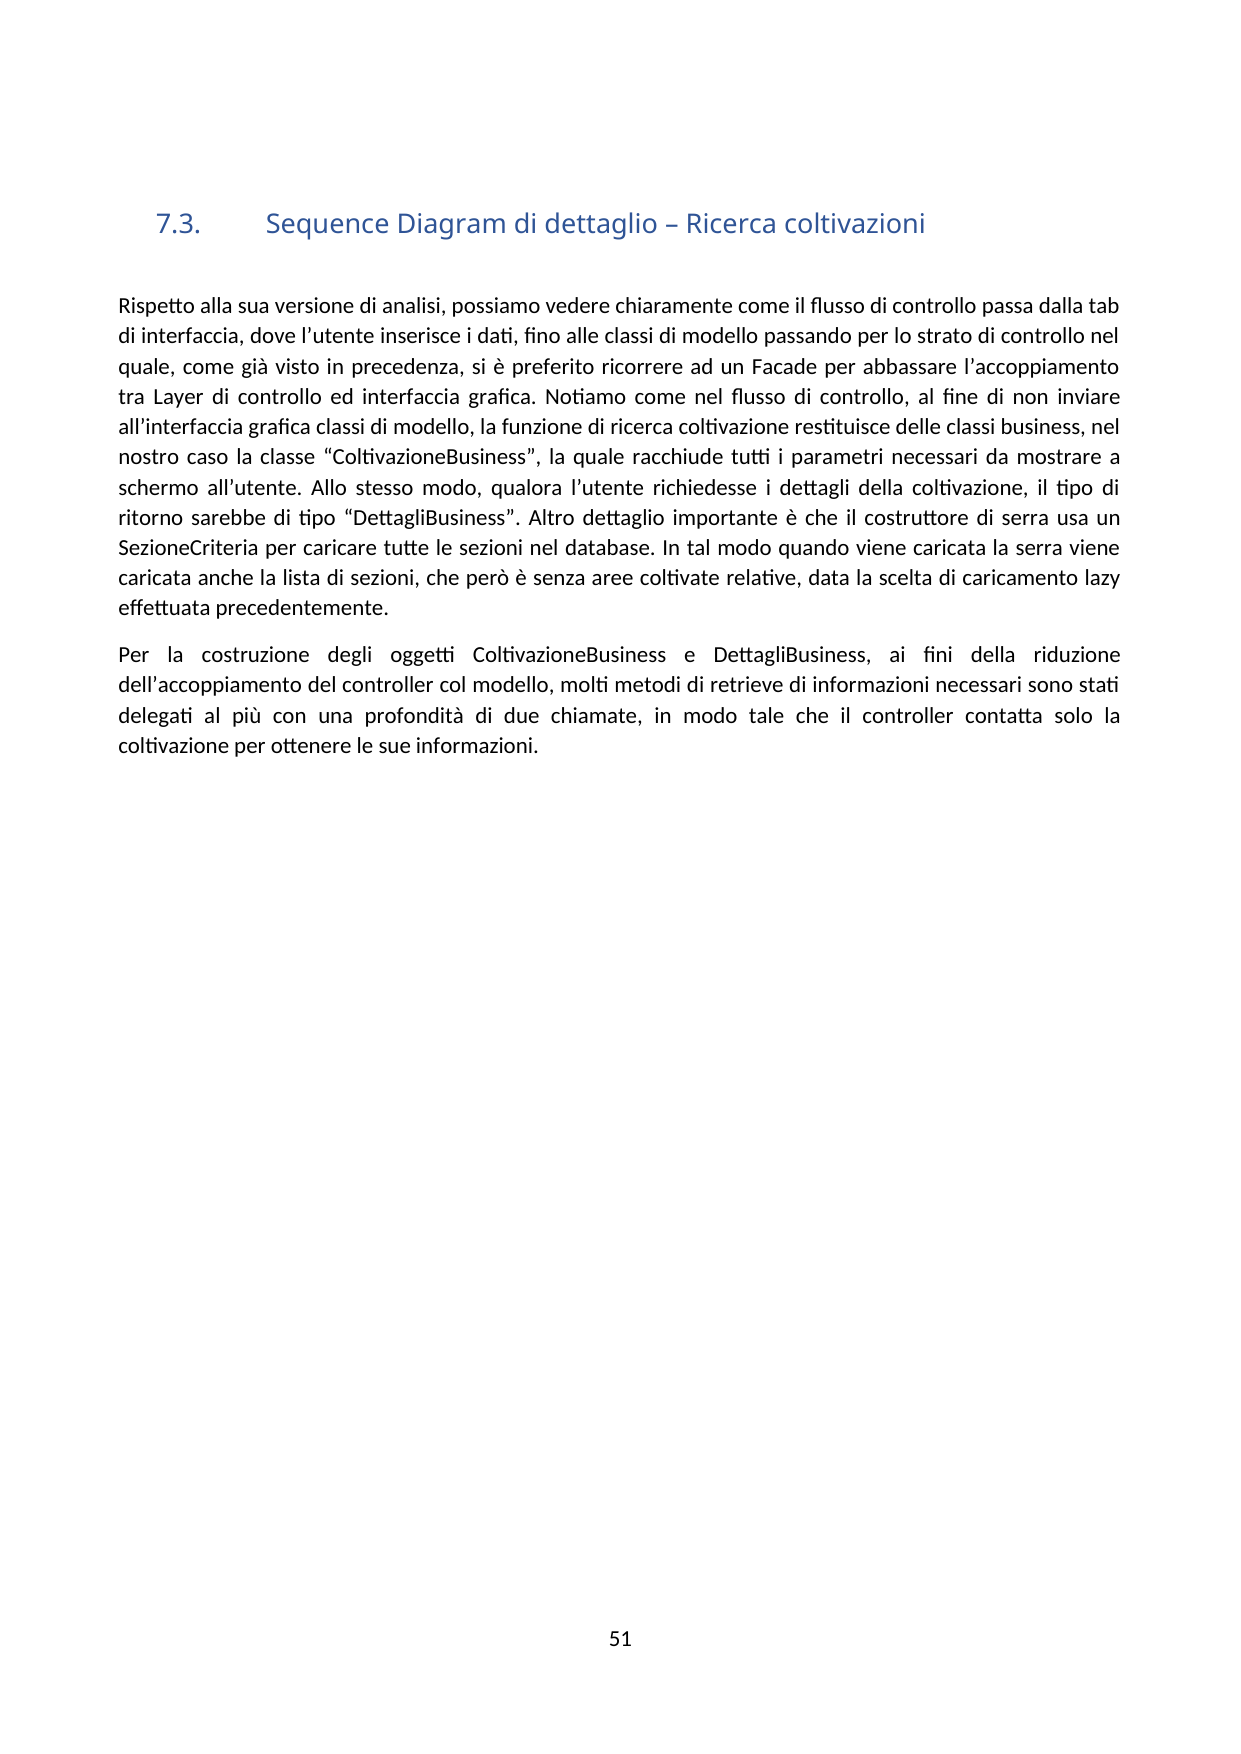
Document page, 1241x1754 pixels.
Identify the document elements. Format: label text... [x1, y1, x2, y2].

text Rispetto alla sua versione di analisi, possiamo vedere chiaramente come il flusso di controllo passa dalla tab di interfaccia, dove l’utente inserisce i dati, fino alle classi di modello passando per lo strato di controllo nel quale, come già visto in precedenza, si è preferito ricorrere ad un Facade per abbassare l’accoppiamento tra Layer di controllo ed interfaccia grafica. Notiamo come nel flusso di controllo, al fine di non inviare all’interfaccia grafica classi di modello, la funzione di ricerca coltivazione restituisce delle classi business, nel nostro caso la classe “ColtivazioneBusiness”, la quale racchiude tutti i parametri necessari da mostrare a schermo all’utente. Allo stesso modo, qualora l’utente richiedesse i dettagli della coltivazione, il tipo di ritorno sarebbe di tipo “DettagliBusiness”. Altro dettaglio importante è che il costruttore di serra usa un SezioneCriteria per caricare tutte le sezioni nel database. In tal modo quando viene caricata la serra viene caricata anche la lista di sezioni, che però è senza aree coltivate relative, data la scelta di caricamento lazy effettuata precedentemente. [118, 291, 1122, 621]
text Per la costruzione degli oggetti ColtivazioneBusiness e DettagliBusiness, ai fini della riduzione dell’accoppiamento del controller col modello, molti metodi di retrieve di informazioni necessari sono stati delegati al più con una profondità di due chiamate, in modo tale che il controller contatta solo la coltivazione per ottenere le sue informazioni. [118, 640, 1122, 759]
subtitle Sequence Diagram di dettaglio – Ricerca coltivazioni [156, 205, 1122, 242]
